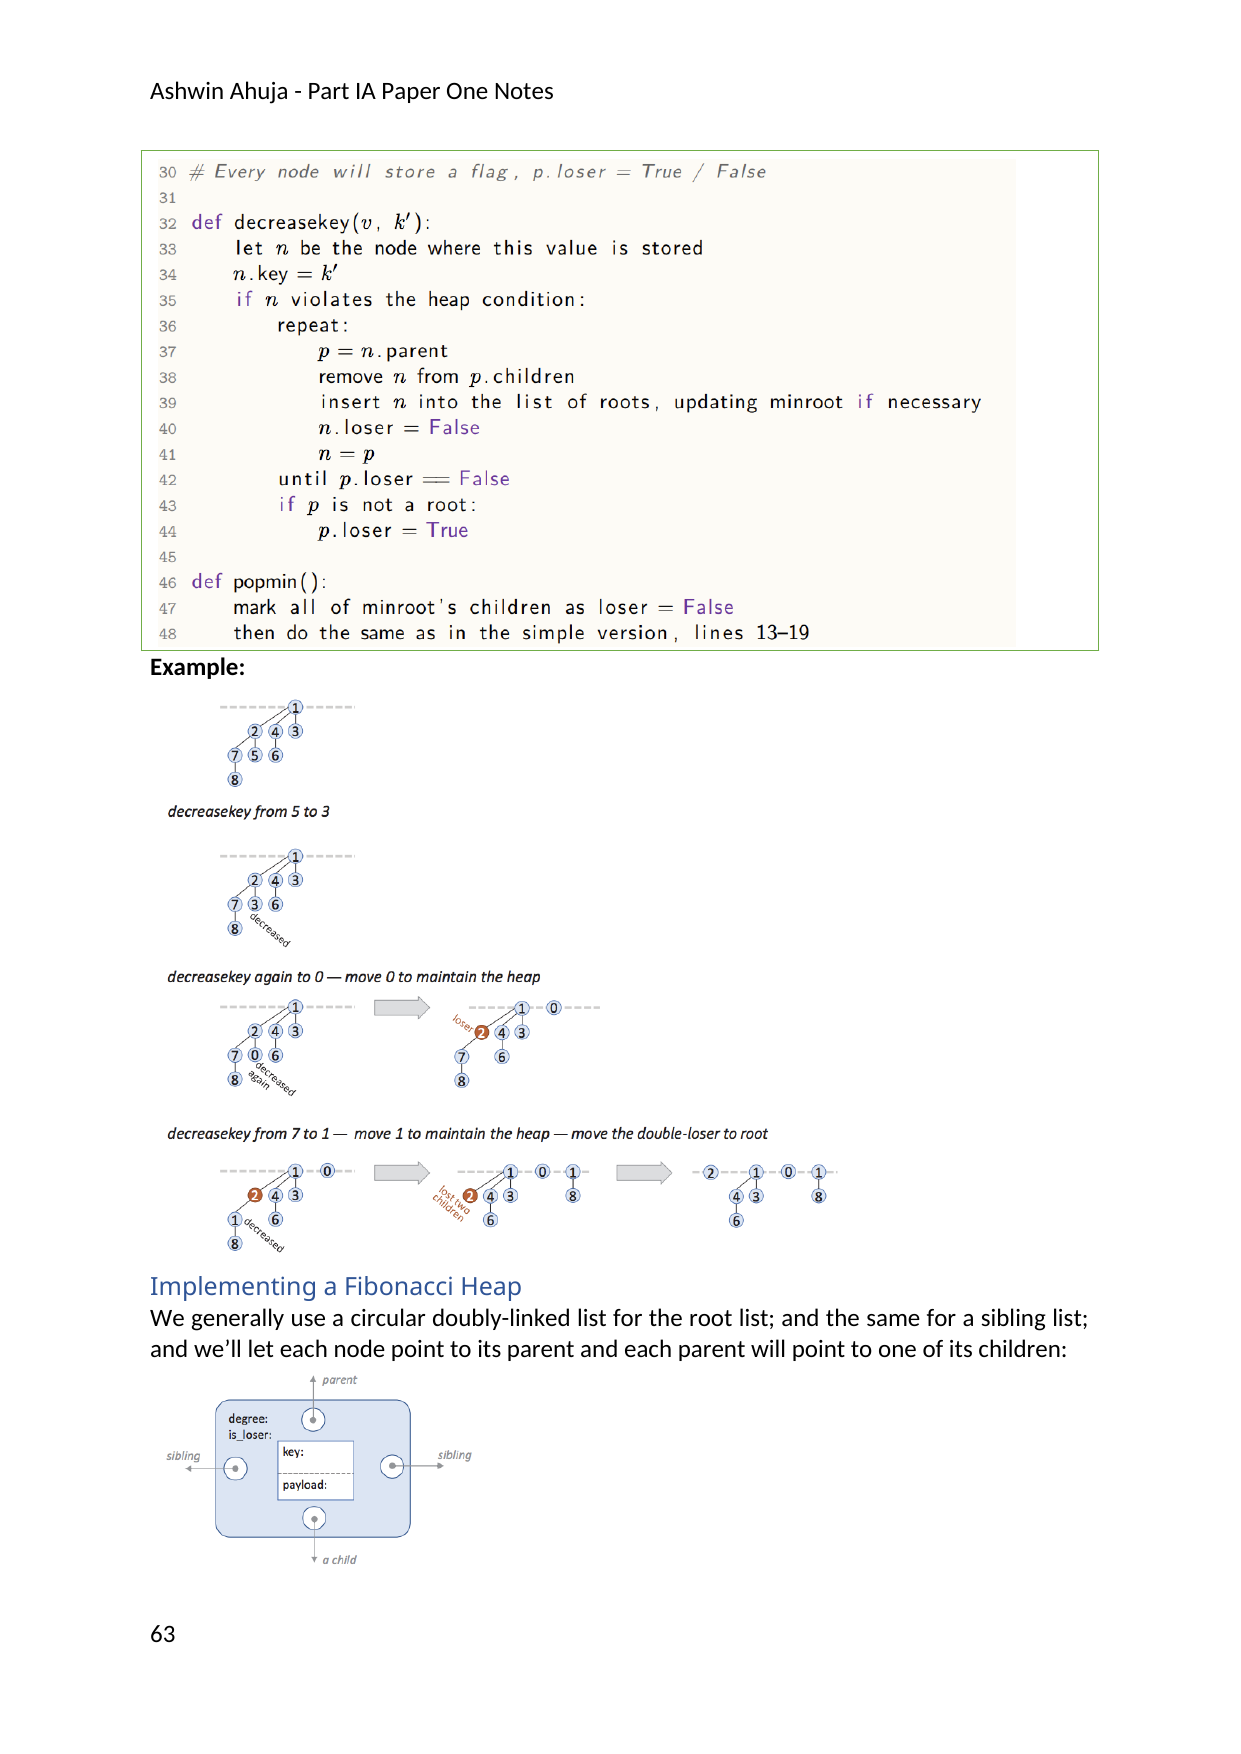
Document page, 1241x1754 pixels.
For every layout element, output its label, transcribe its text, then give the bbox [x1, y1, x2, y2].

picture [150, 681, 867, 1264]
picture [150, 153, 1027, 649]
picture [150, 1363, 507, 1585]
text Example: [150, 651, 1090, 682]
subtitle Implementing a Fibonacci Heap [150, 1268, 1090, 1302]
text We generally use a circular doubly-linked list for the root list; and the same for a sibling list; and we’ll let each node point to its parent and each parent will point to one of its children: [150, 1302, 1090, 1363]
